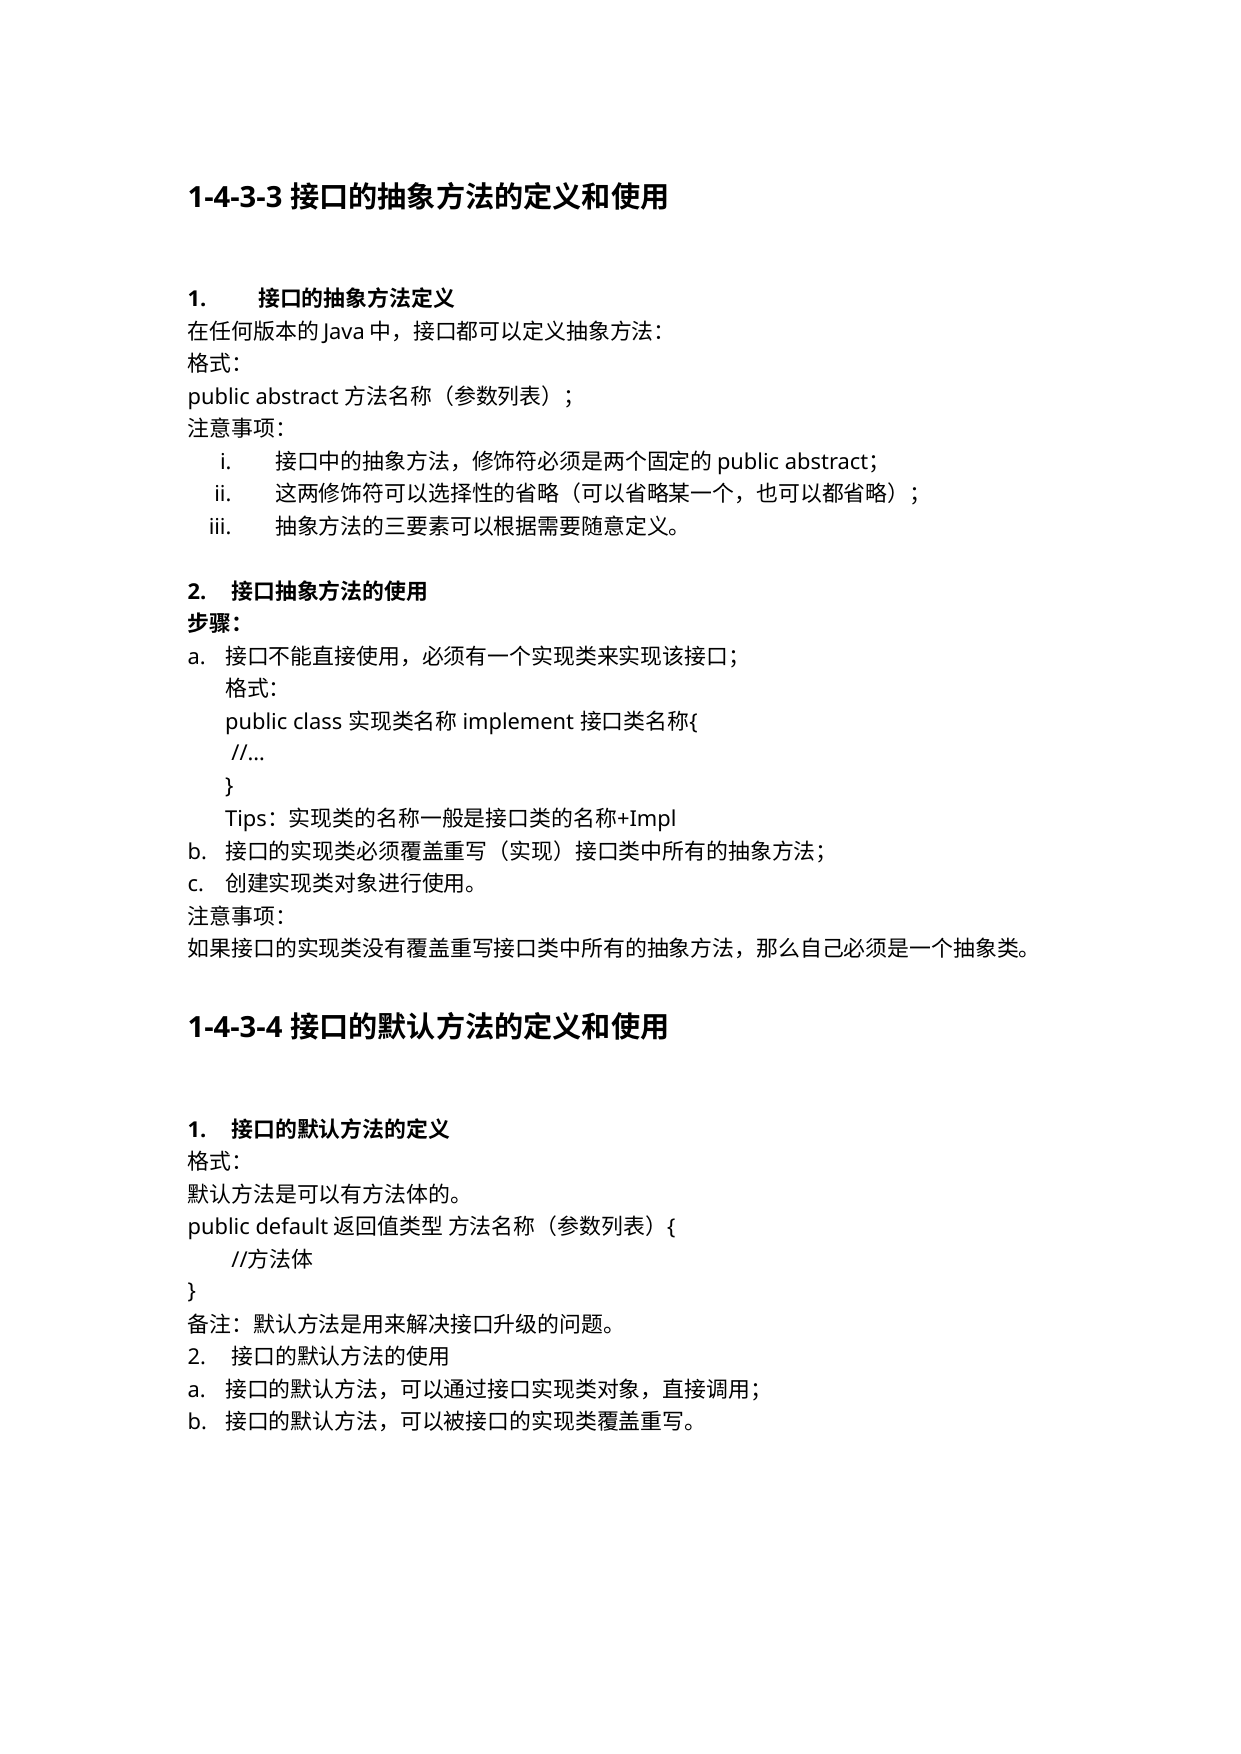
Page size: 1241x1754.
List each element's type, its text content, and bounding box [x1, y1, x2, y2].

subtitle 1-4-3-3 接口的抽象方法的定义和使用 [187, 162, 1053, 227]
text 注意事项： [187, 411, 1053, 443]
list 抽象方法的三要素可以根据需要随意定义。 [231, 508, 1053, 541]
text 备注：默认方法是用来解决接口升级的问题。 [187, 1306, 1053, 1339]
list 创建实现类对象进行使用。 [187, 866, 1053, 898]
text 如果接口的实现类没有覆盖重写接口类中所有的抽象方法，那么自己必须是一个抽象类。 [187, 931, 1053, 963]
text } [187, 1274, 1053, 1306]
text 格式： [187, 1144, 1053, 1176]
list 接口不能直接使用，必须有一个实现类来实现该接口； [187, 638, 1053, 671]
text public default 返回值类型 方法名称（参数列表）{ [187, 1209, 1053, 1241]
list 接口的默认方法，可以被接口的实现类覆盖重写。 [187, 1404, 1053, 1436]
text //方法体 [187, 1241, 1053, 1274]
subtitle 1-4-3-4 接口的默认方法的定义和使用 [187, 992, 1053, 1057]
text } [225, 768, 1053, 801]
text 在任何版本的Java中，接口都可以定义抽象方法： [187, 313, 1053, 346]
text 默认方法是可以有方法体的。 [187, 1176, 1053, 1209]
text 格式： [187, 346, 1053, 378]
list 接口的默认方法的使用 [187, 1339, 1053, 1371]
text //… [225, 736, 1053, 768]
text 注意事项： [187, 898, 1053, 931]
list 接口的实现类必须覆盖重写（实现）接口类中所有的抽象方法； [187, 833, 1053, 866]
list 接口的默认方法，可以通过接口实现类对象，直接调用； [187, 1371, 1053, 1404]
text public abstract 方法名称（参数列表）； [187, 378, 1053, 411]
text public class 实现类名称 implement 接口类名称{ [225, 703, 1053, 736]
list 接口中的抽象方法，修饰符必须是两个固定的public abstract； [231, 443, 1053, 476]
list 接口的抽象方法定义 [187, 281, 1053, 313]
list 接口抽象方法的使用 [187, 573, 1053, 606]
text 步骤： [187, 606, 1053, 638]
text 格式： [225, 671, 1053, 703]
list 接口的默认方法的定义 [187, 1111, 1053, 1144]
list 这两修饰符可以选择性的省略（可以省略某一个，也可以都省略）； [231, 476, 1053, 508]
text Tips：实现类的名称一般是接口类的名称+Impl [225, 801, 1053, 833]
